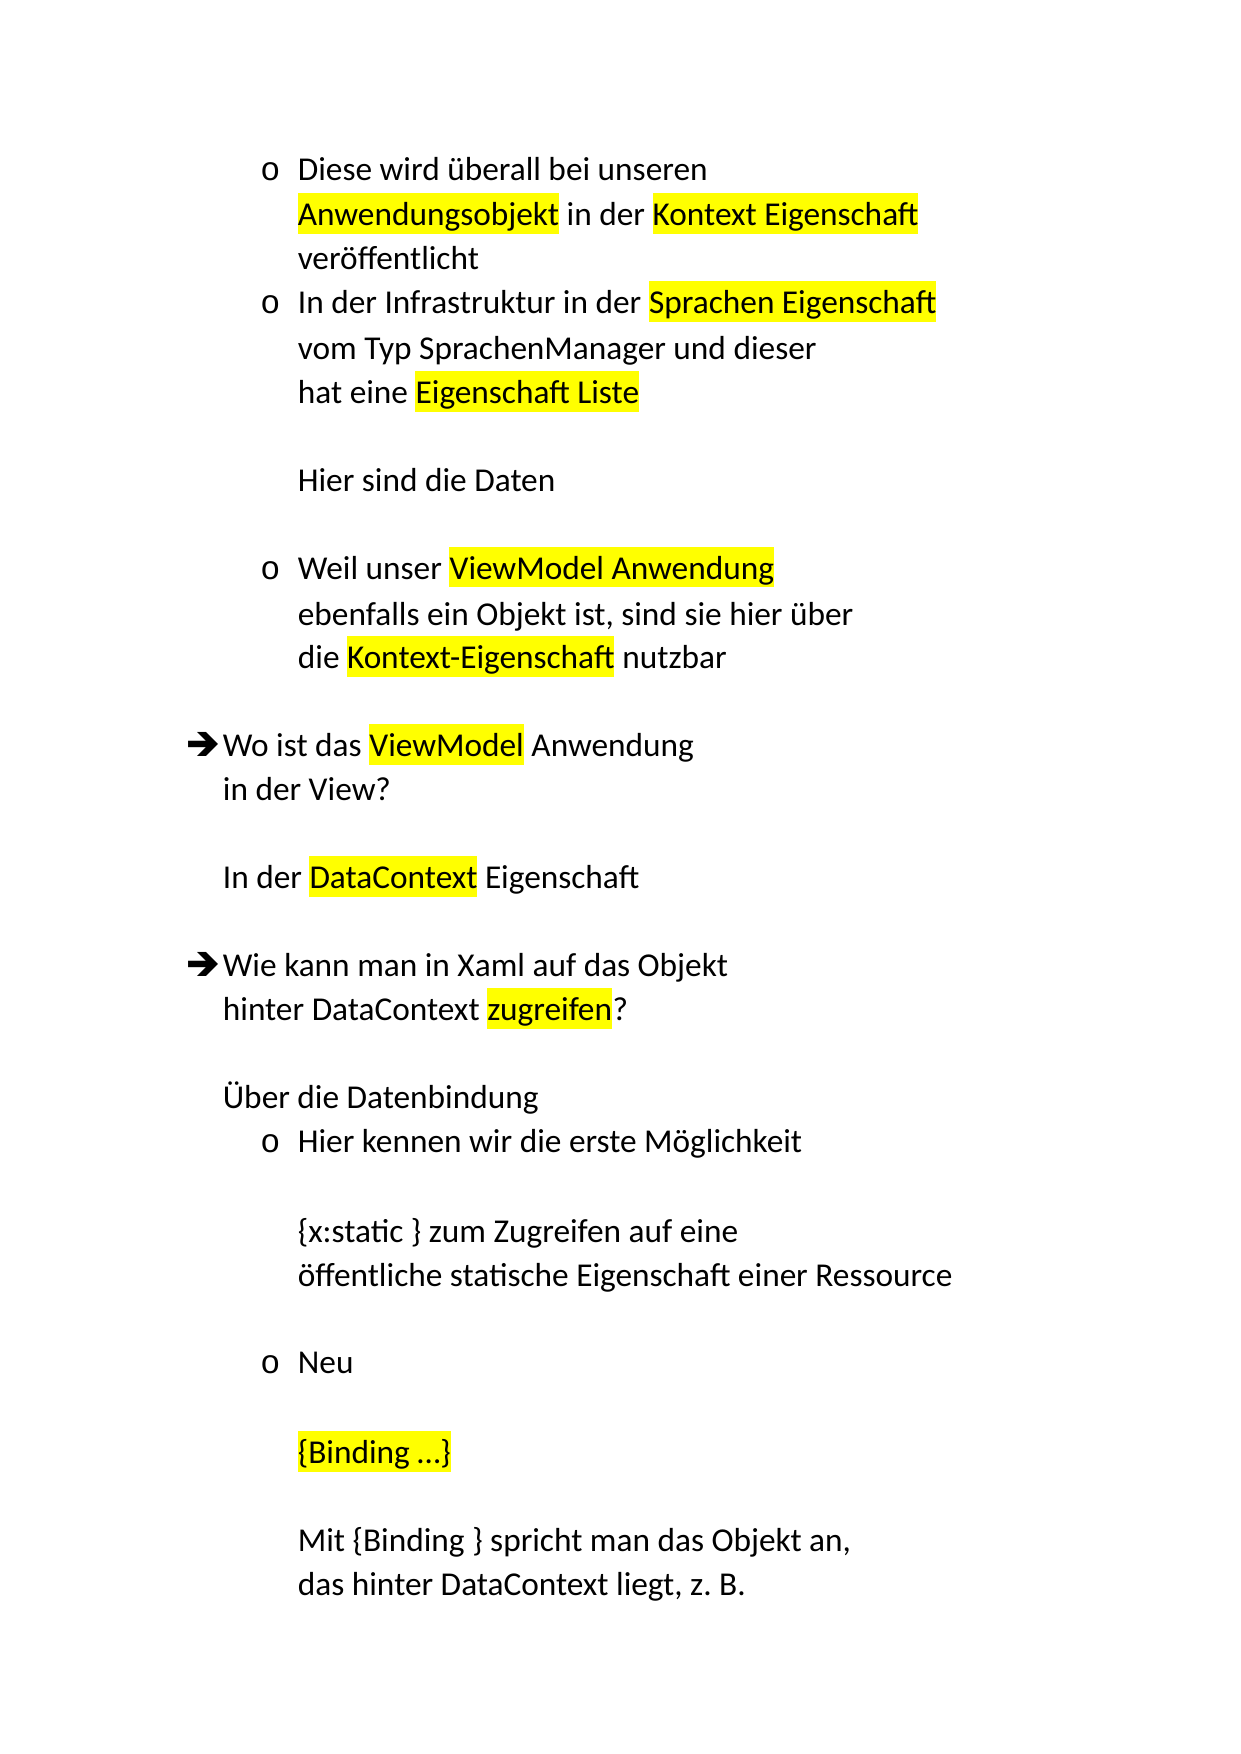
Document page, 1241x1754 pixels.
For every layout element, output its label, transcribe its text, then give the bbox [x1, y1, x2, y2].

list Hier kennen wir die erste Möglichkeit {x:static } zum Zugreifen auf eine öffentliche statische Eigenschaft einer Ressource [260, 1120, 1093, 1338]
list Weil unser ViewModel Anwendung ebenfalls ein Objekt ist, sind sie hier über die Kontext-Eigenschaft nutzbar [260, 547, 1093, 721]
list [260, 1342, 1093, 1604]
list In der Infrastruktur in der Sprachen Eigenschaft vom Typ SprachenManager und dieser hat eine Eigenschaft Liste Hier sind die Daten [260, 281, 1093, 543]
list Diese wird überall bei unseren Anwendungsobjekt in der Kontext Eigenschaft veröffentlicht [260, 148, 1093, 278]
list Wie kann man in Xaml auf das Objekt hinter DataContext zugreifen? Über die Datenbindung [185, 944, 1093, 1117]
list Wo ist das ViewModel Anwendung in der View? In der DataContext Eigenschaft [185, 724, 1093, 941]
